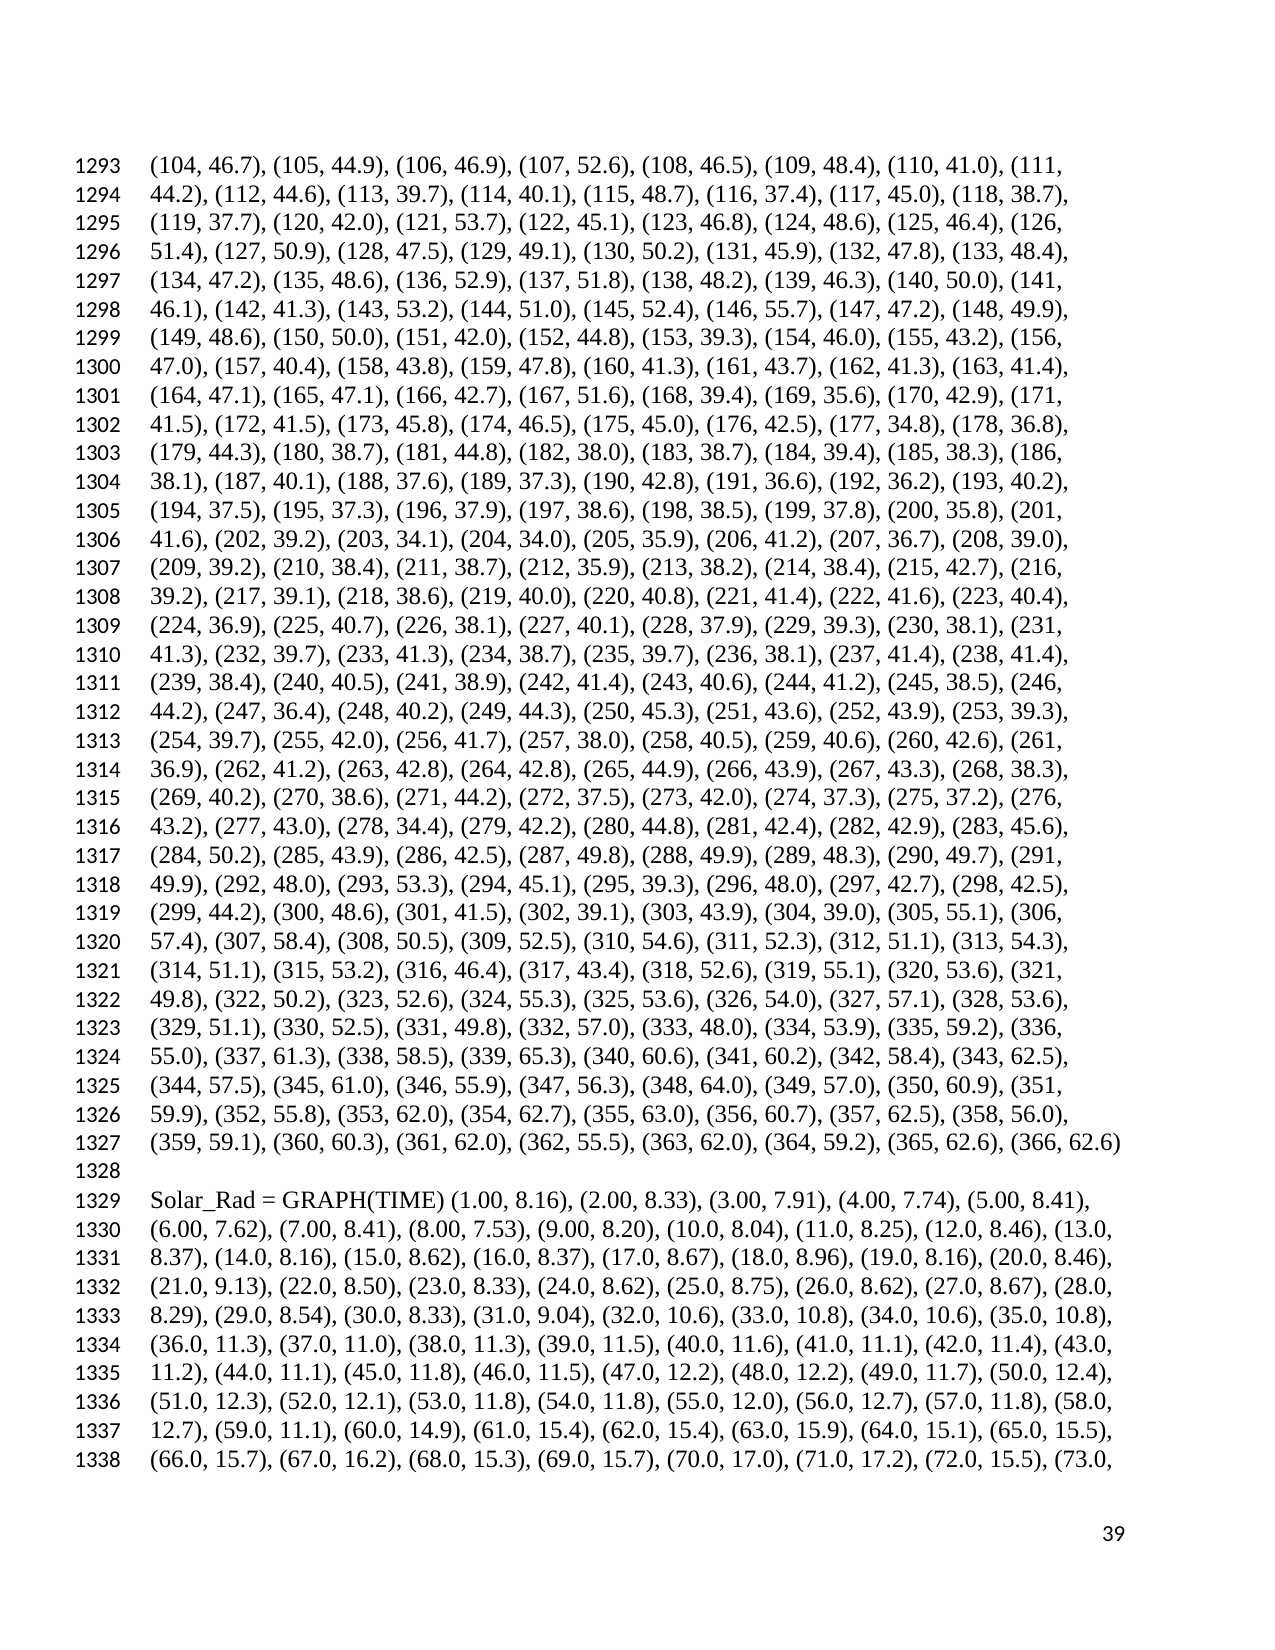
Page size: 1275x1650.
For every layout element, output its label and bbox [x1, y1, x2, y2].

text [150, 1185, 1125, 1472]
text [150, 150, 1125, 1156]
